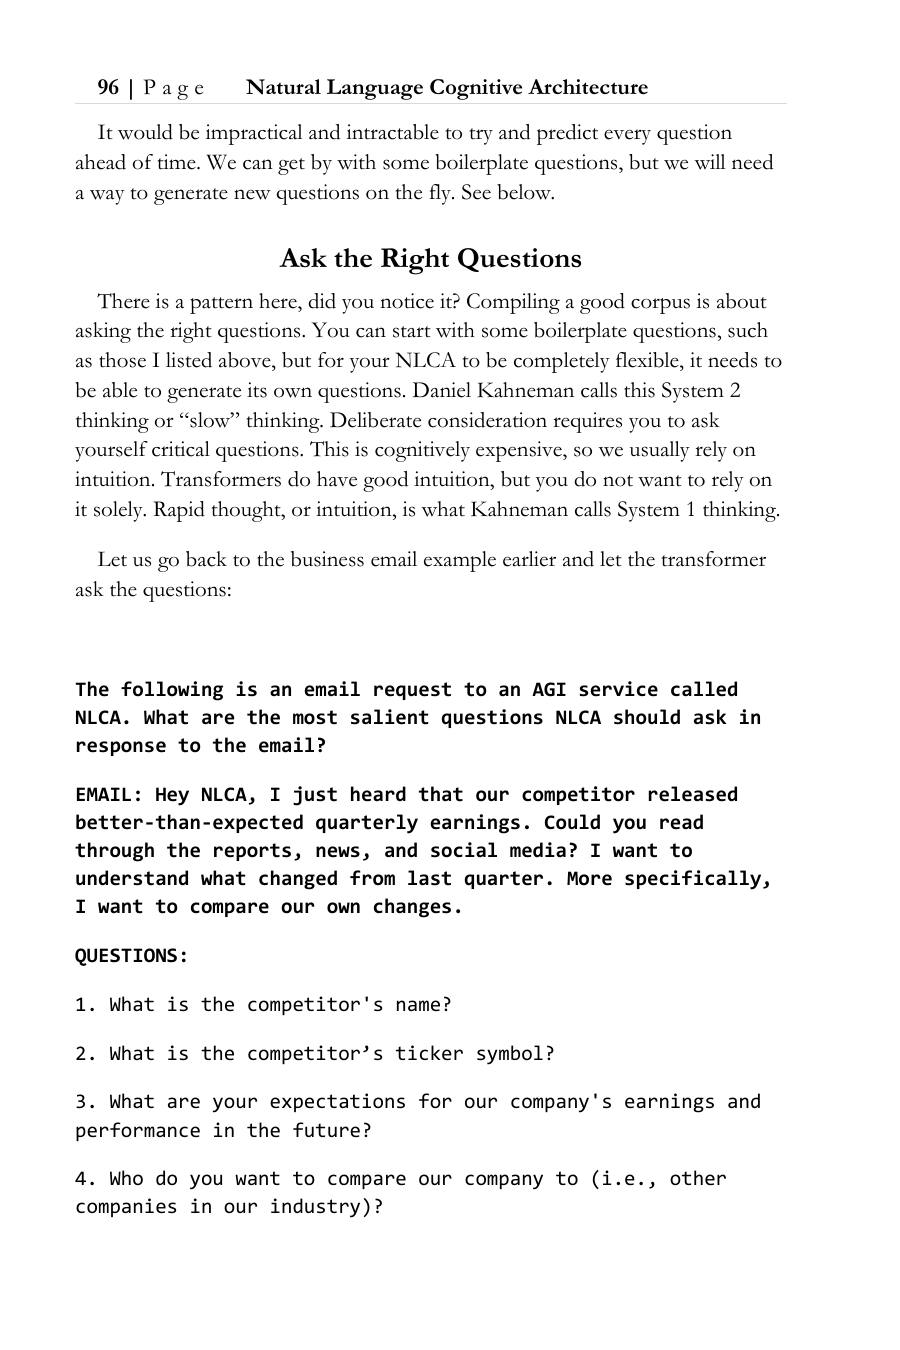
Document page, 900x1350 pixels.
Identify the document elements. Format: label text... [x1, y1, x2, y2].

text 1. What is the competitor's name? [75, 992, 787, 1017]
subtitle Ask the Right Questions [75, 242, 787, 275]
text 2. What is the competitor’s ticker symbol? [75, 1041, 787, 1065]
text 4. Who do you want to compare our company to (i.e., other companies in our industry)? [75, 1167, 787, 1219]
text It would be impractical and intractable to try and predict every question ahead of time. We can get by with some boilerplate questions, but we will need a way to generate new questions on the fly. See below. [75, 120, 787, 205]
text 3. What are your expectations for our company's earnings and performance in the future? [75, 1090, 787, 1142]
text EMAIL: Hey NLCA, I just heard that our competitor released better-than-expected quarterly earnings. Could you read through the reports, news, and social media? I want to understand what changed from last quarter. More specifically, I want to compare our own changes. [75, 782, 787, 919]
text There is a pattern here, did you notice it? Compiling a good corpus is about asking the right questions. You can start with some boilerplate questions, such as those I listed above, but for your NLCA to be completely flexible, it needs to be able to generate its own questions. Daniel Kahneman calls this System 2 thinking or “slow” thinking. Deliberate consideration requires you to ask yourself critical questions. This is cognitively expensive, so we usually rely on intuition. Transformers do have good intuition, but you do not want to rely on it solely. Rapid thought, or intuition, is what Kahneman calls System 1 thinking. [75, 288, 787, 522]
text QUESTIONS: [75, 943, 787, 968]
text Let us go back to the business email example earlier and let the transformer ask the questions: [75, 547, 787, 602]
text The following is an email request to an AGI service called NLCA. What are the most salient questions NLCA should ask in response to the email? [75, 677, 787, 758]
